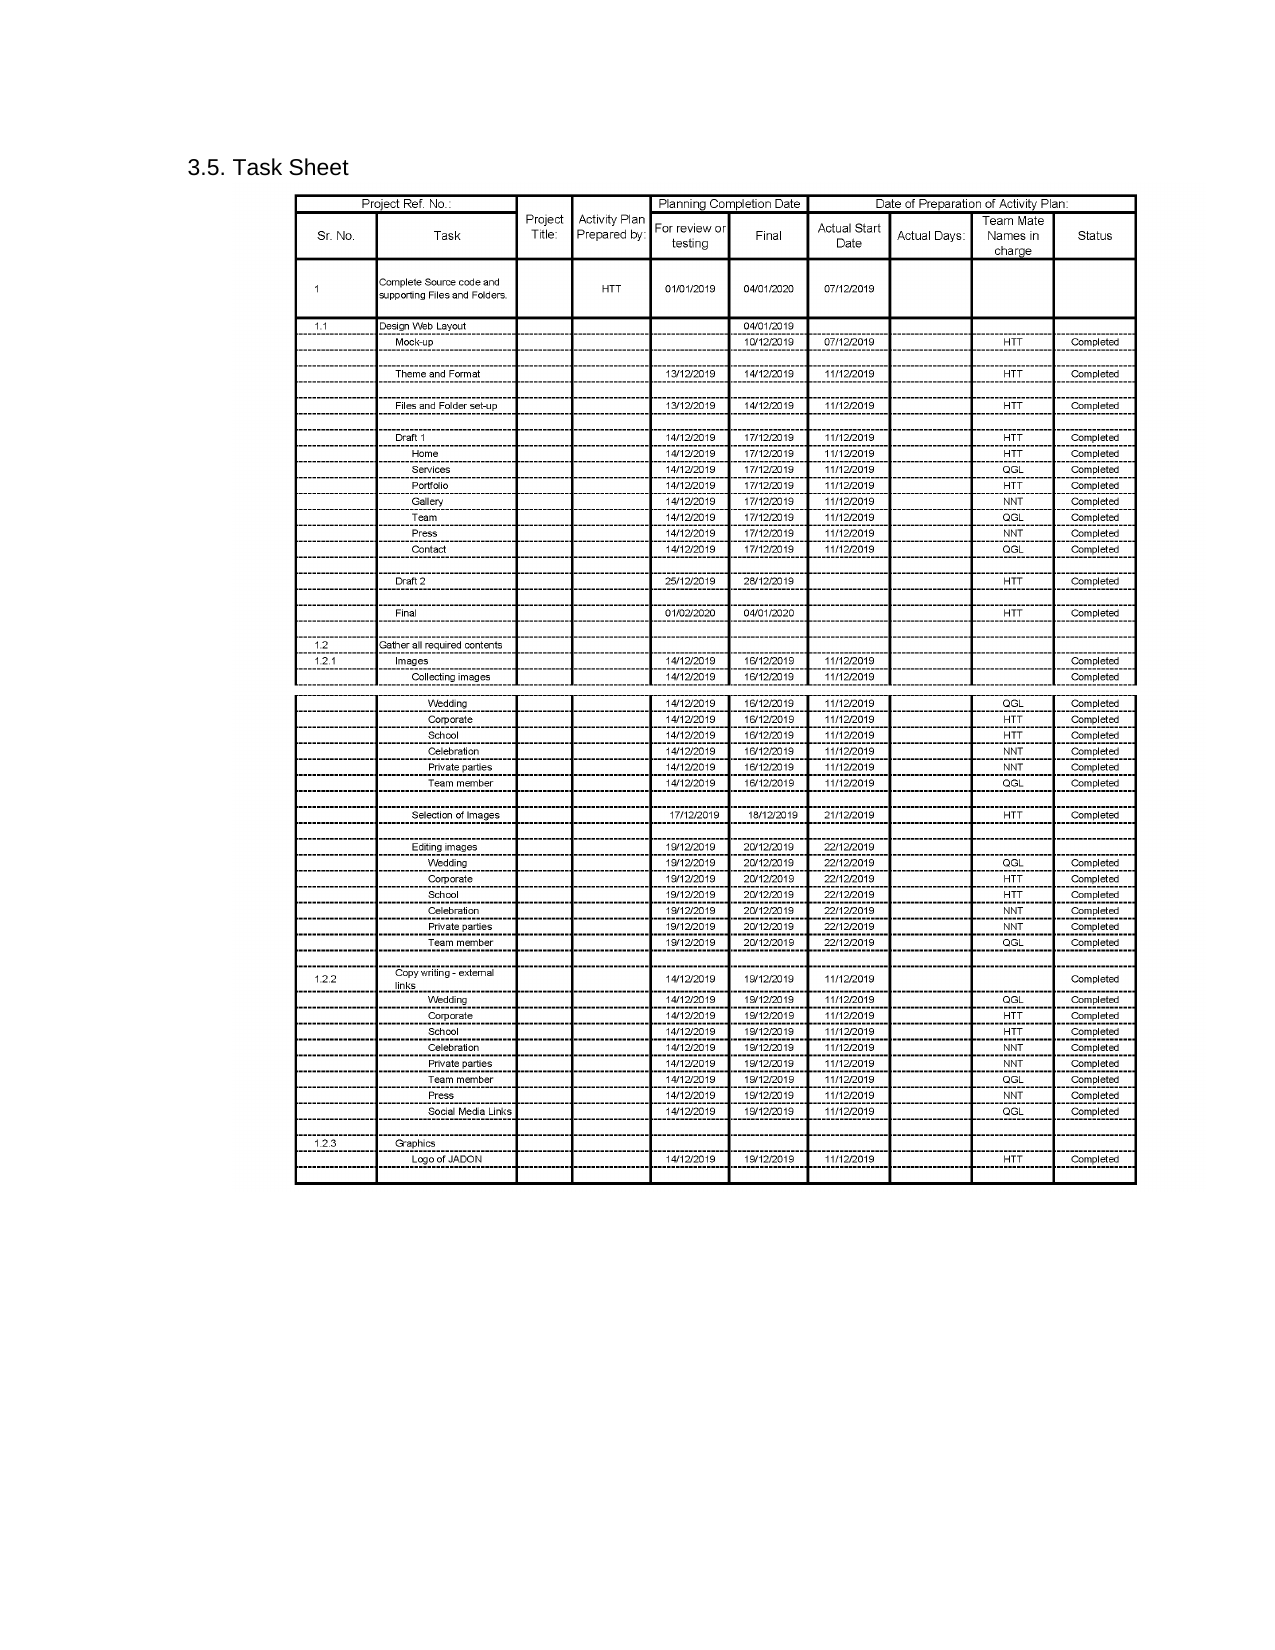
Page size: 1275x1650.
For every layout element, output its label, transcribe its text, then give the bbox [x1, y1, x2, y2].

picture [232, 182, 1207, 693]
subtitle Task Sheet [187, 154, 1125, 181]
picture [232, 695, 1207, 1192]
